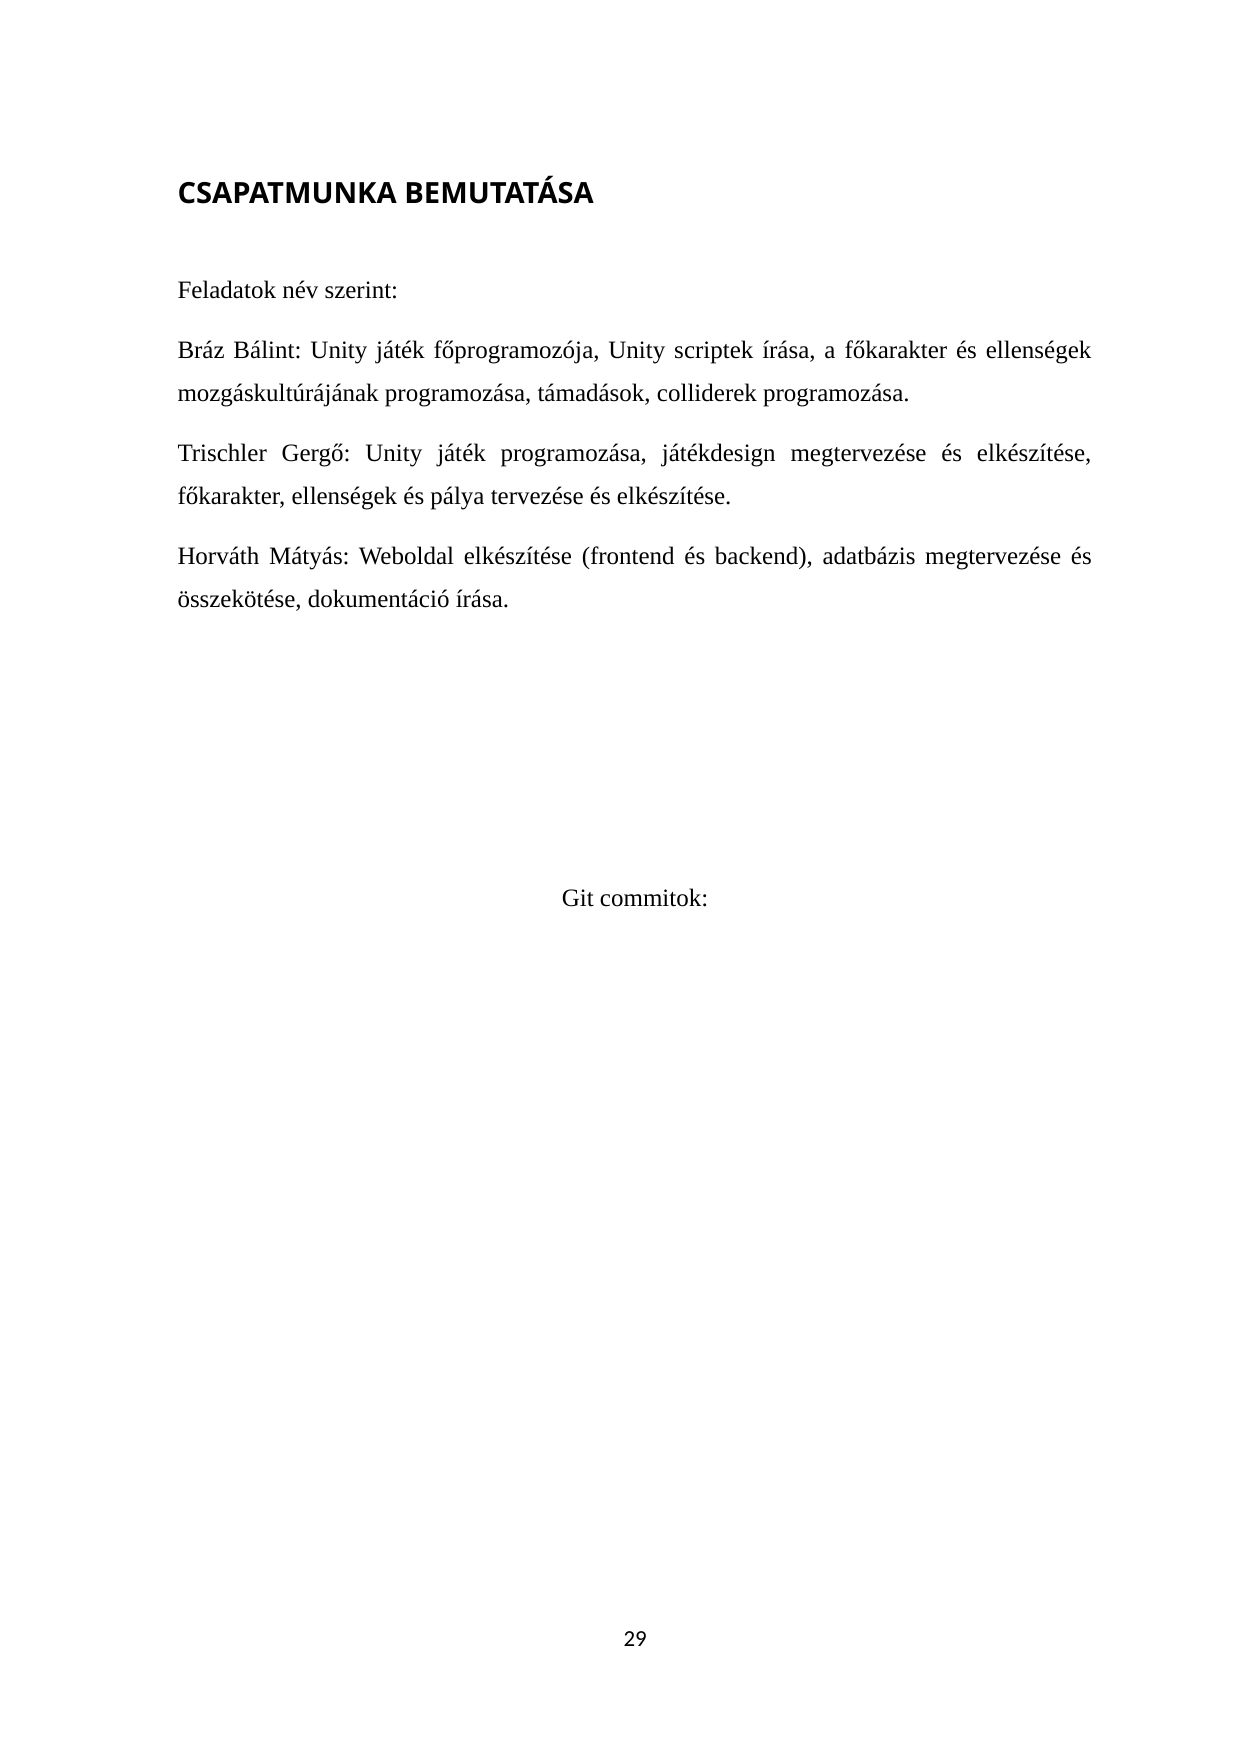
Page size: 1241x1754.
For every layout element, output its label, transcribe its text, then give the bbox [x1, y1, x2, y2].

text Git commitok: [177, 883, 1092, 912]
text Bráz Bálint: Unity játék főprogramozója, Unity scriptek írása, a főkarakter és ellenségek mozgáskultúrájának programozása, támadások, colliderek programozása. [177, 335, 1092, 407]
text Feladatok név szerint: [177, 275, 1092, 304]
text Horváth Mátyás: Weboldal elkészítése (frontend és backend), adatbázis megtervezése és összekötése, dokumentáció írása. [177, 541, 1092, 613]
subtitle Csapatmunka bemutatása [177, 173, 1092, 212]
text Trischler Gergő: Unity játék programozása, játékdesign megtervezése és elkészítése, főkarakter, ellenségek és pálya tervezése és elkészítése. [177, 438, 1092, 510]
